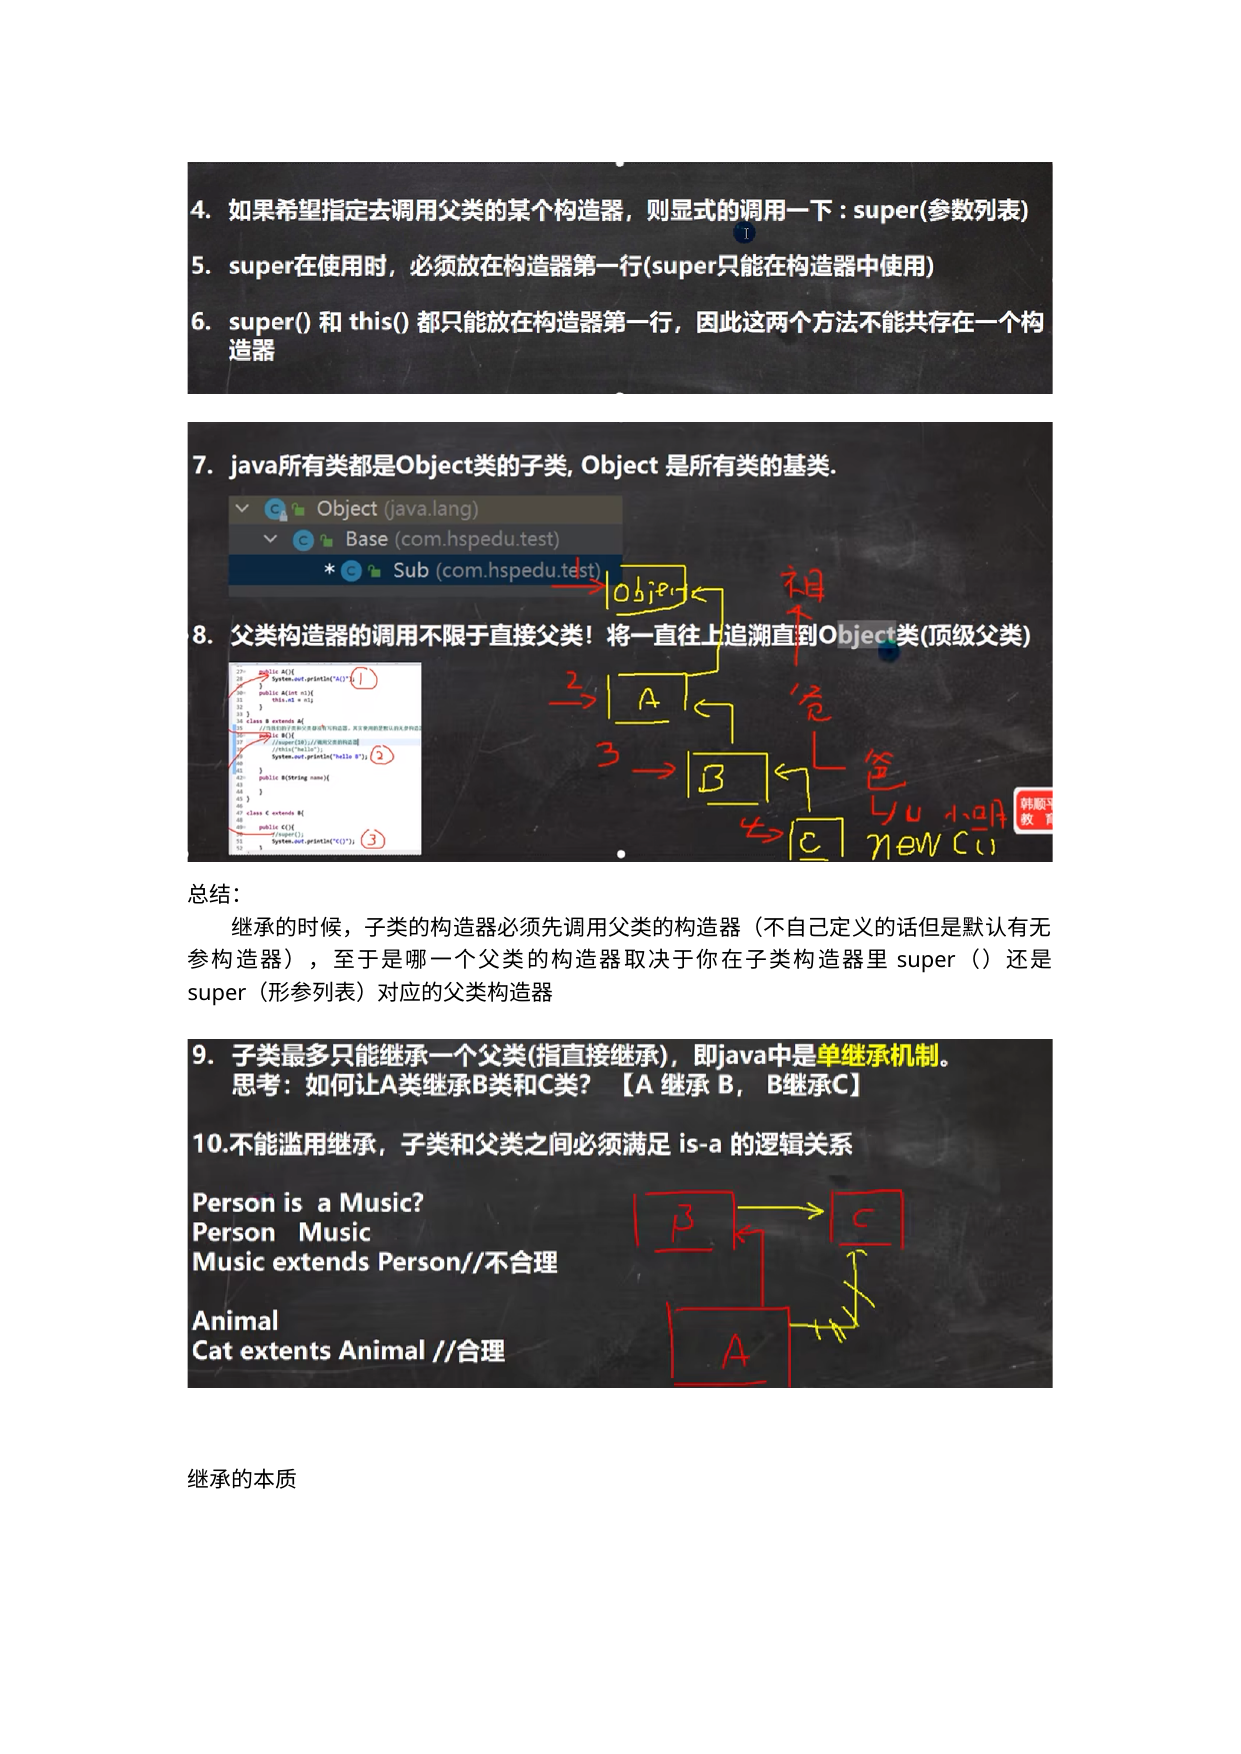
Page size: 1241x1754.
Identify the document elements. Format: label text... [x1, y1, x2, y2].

text 继承的时候，子类的构造器必须先调用父类的构造器（不自己定义的话但是默认有无参构造器），至于是哪一个父类的构造器取决于你在子类构造器里super（）还是super（形参列表）对应的父类构造器 [187, 909, 1053, 1007]
picture [187, 1039, 1053, 1388]
text 总结： [187, 877, 1053, 909]
picture [187, 162, 1053, 394]
text 继承的本质 [187, 1462, 1053, 1494]
picture [187, 422, 1053, 862]
